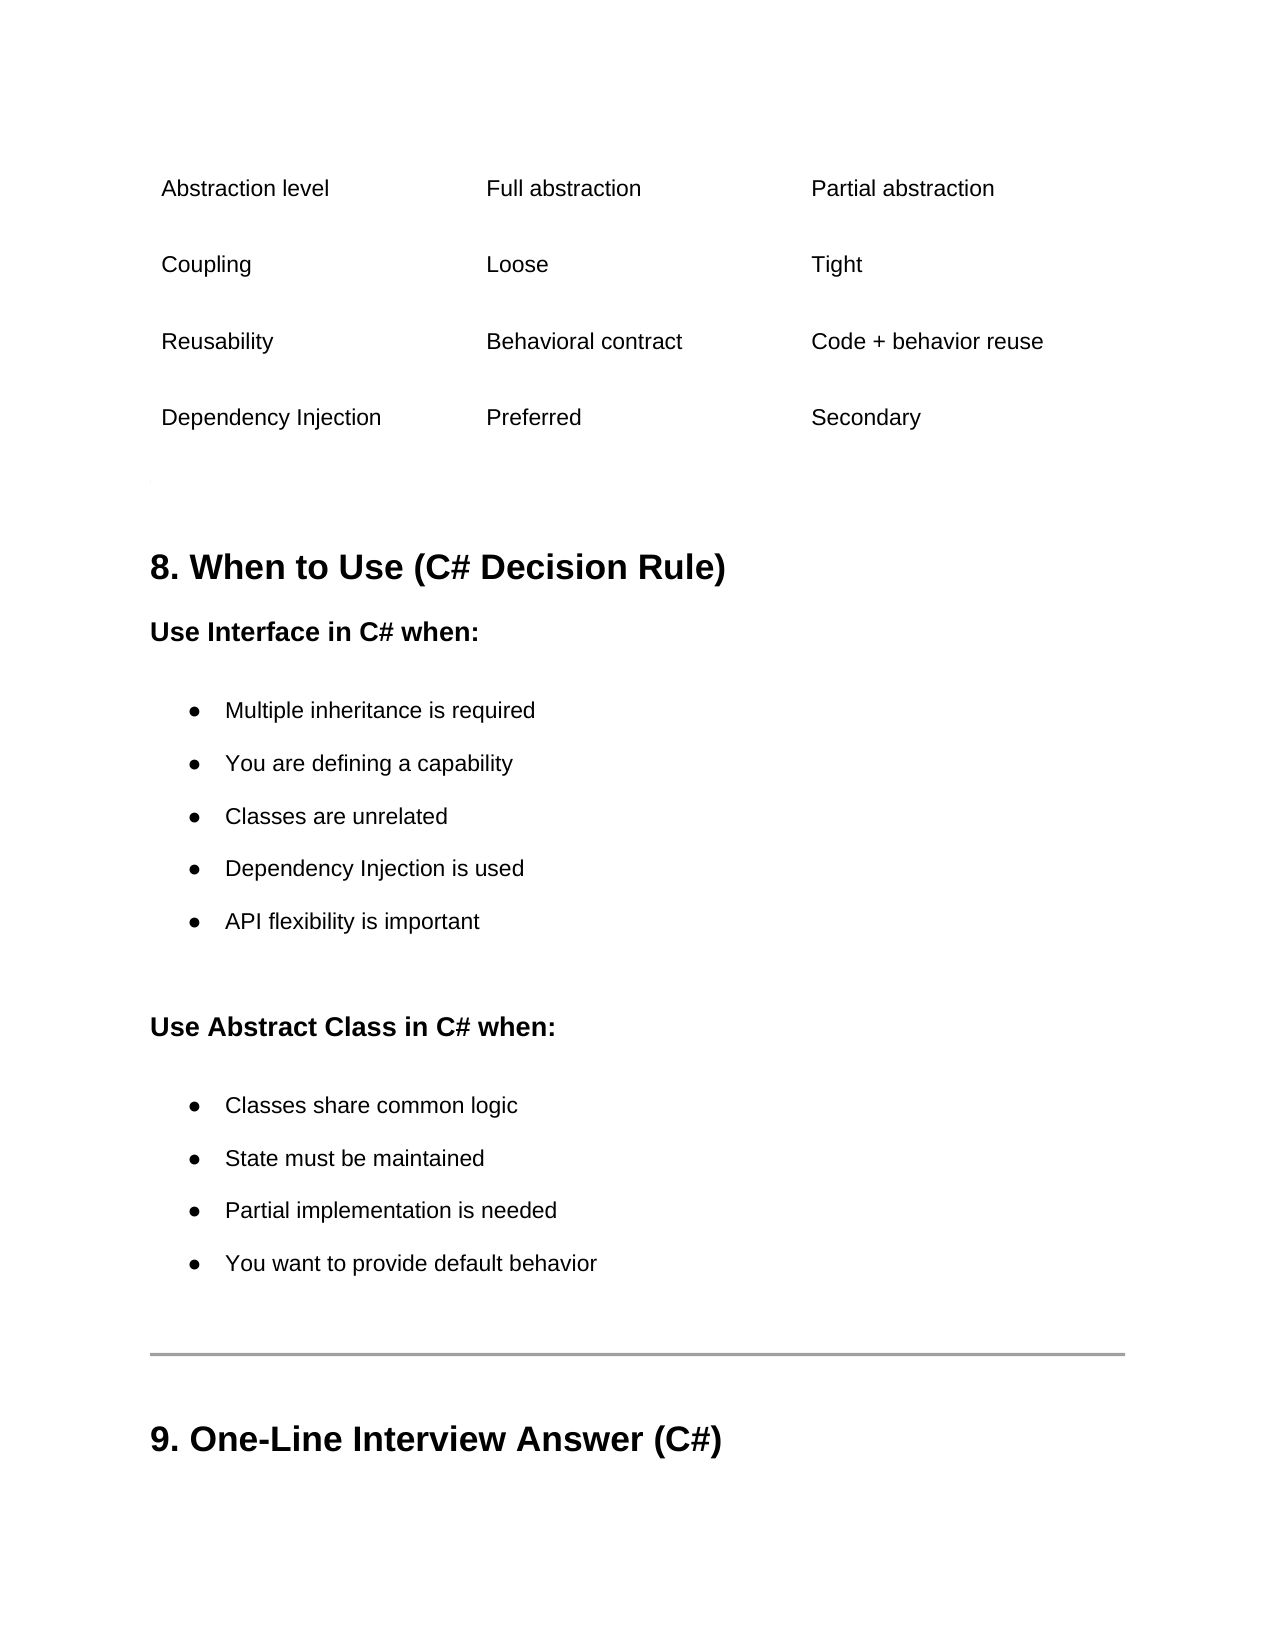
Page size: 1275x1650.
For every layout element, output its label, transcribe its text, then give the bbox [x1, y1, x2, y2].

list Multiple inheritance is required [187, 697, 1125, 750]
list State must be maintained [187, 1145, 1125, 1197]
table_cell Partial abstraction [800, 150, 1125, 226]
list Dependency Injection is used [187, 855, 1125, 908]
table_cell Behavioral contract [475, 303, 800, 379]
list Partial implementation is needed [187, 1197, 1125, 1250]
table_cell Tight [800, 226, 1125, 303]
subtitle Use Interface in C# when: [150, 616, 1125, 647]
subtitle Use Abstract Class in C# when: [150, 1011, 1125, 1042]
list Classes are unrelated [187, 803, 1125, 855]
table_cell Coupling [150, 226, 475, 303]
table_cell Loose [475, 226, 800, 303]
table_cell Abstraction level [150, 150, 475, 226]
subtitle 8. When to Use (C# Decision Rule) [150, 546, 1125, 587]
table_cell Secondary [800, 379, 1125, 455]
list Classes share common logic [187, 1092, 1125, 1145]
list You are defining a capability [187, 750, 1125, 803]
list You want to provide default behavior [187, 1250, 1125, 1303]
table_cell Code + behavior reuse [800, 303, 1125, 379]
table_cell Dependency Injection [150, 379, 475, 455]
table_cell Reusability [150, 303, 475, 379]
list API flexibility is important [187, 908, 1125, 961]
subtitle 9. One-Line Interview Answer (C#) [150, 1419, 1125, 1459]
table_cell Full abstraction [475, 150, 800, 226]
table_cell Preferred [475, 379, 800, 455]
